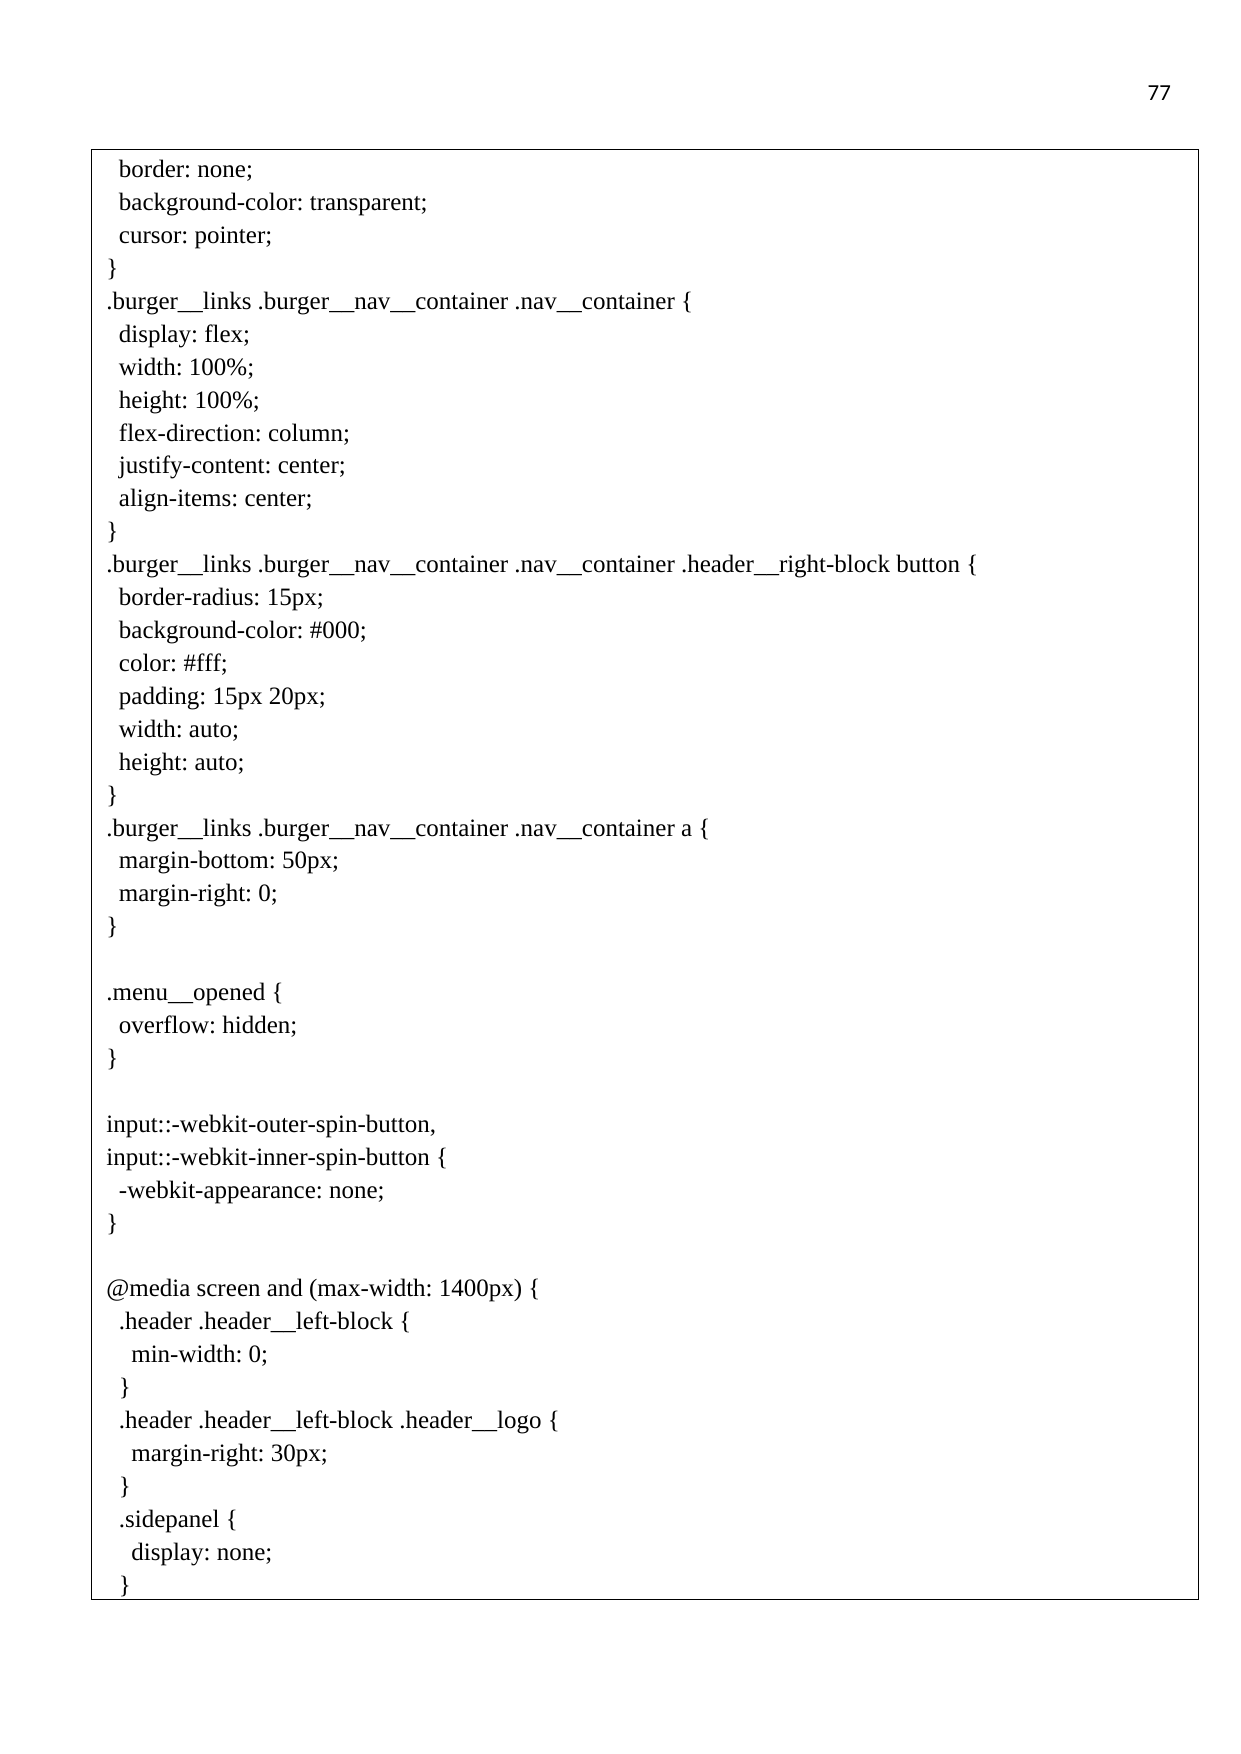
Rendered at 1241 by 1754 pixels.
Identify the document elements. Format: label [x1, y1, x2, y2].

table_header [92, 150, 1198, 1598]
